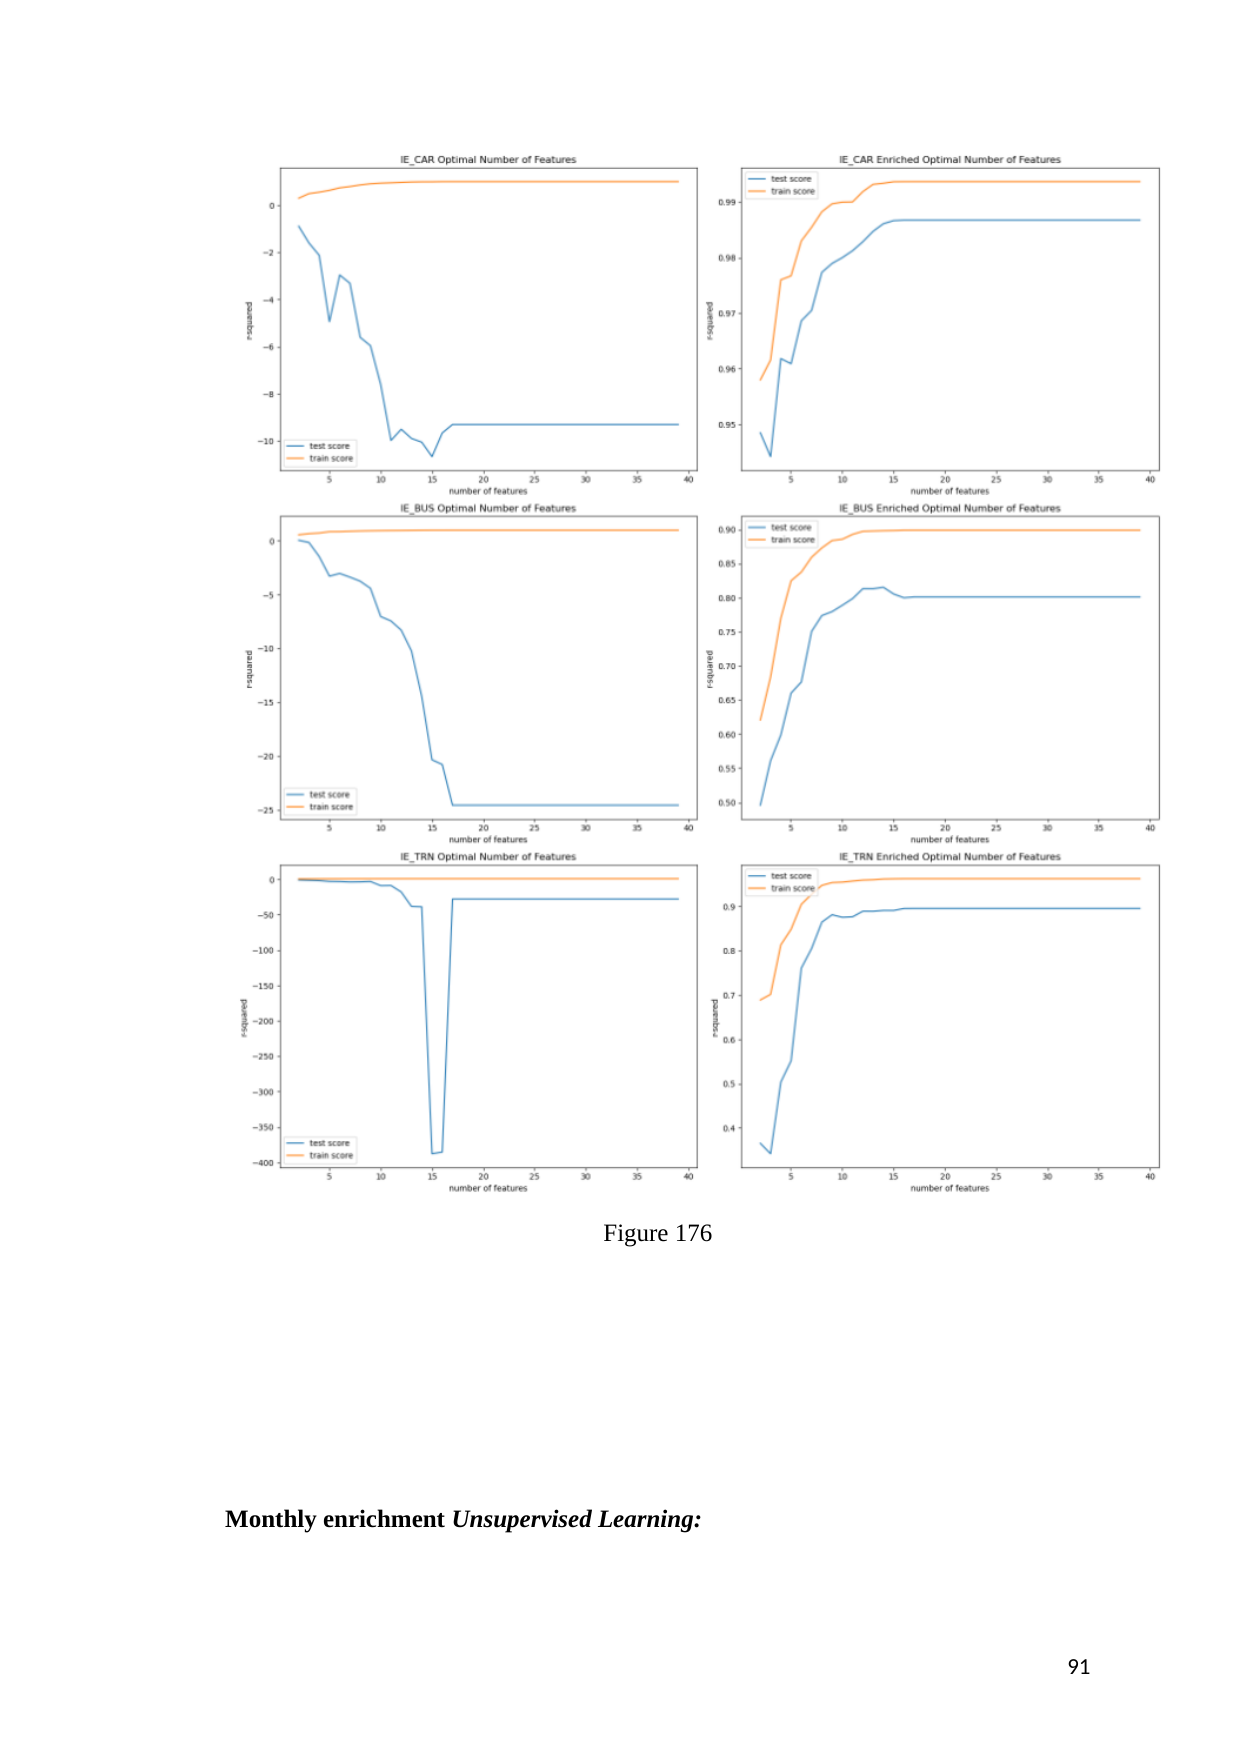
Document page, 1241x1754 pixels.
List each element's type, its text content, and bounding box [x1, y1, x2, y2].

text Figure 176 [225, 1218, 1090, 1247]
picture [225, 150, 1166, 1200]
text Monthly enrichment Unsupervised Learning: [225, 1504, 1090, 1533]
